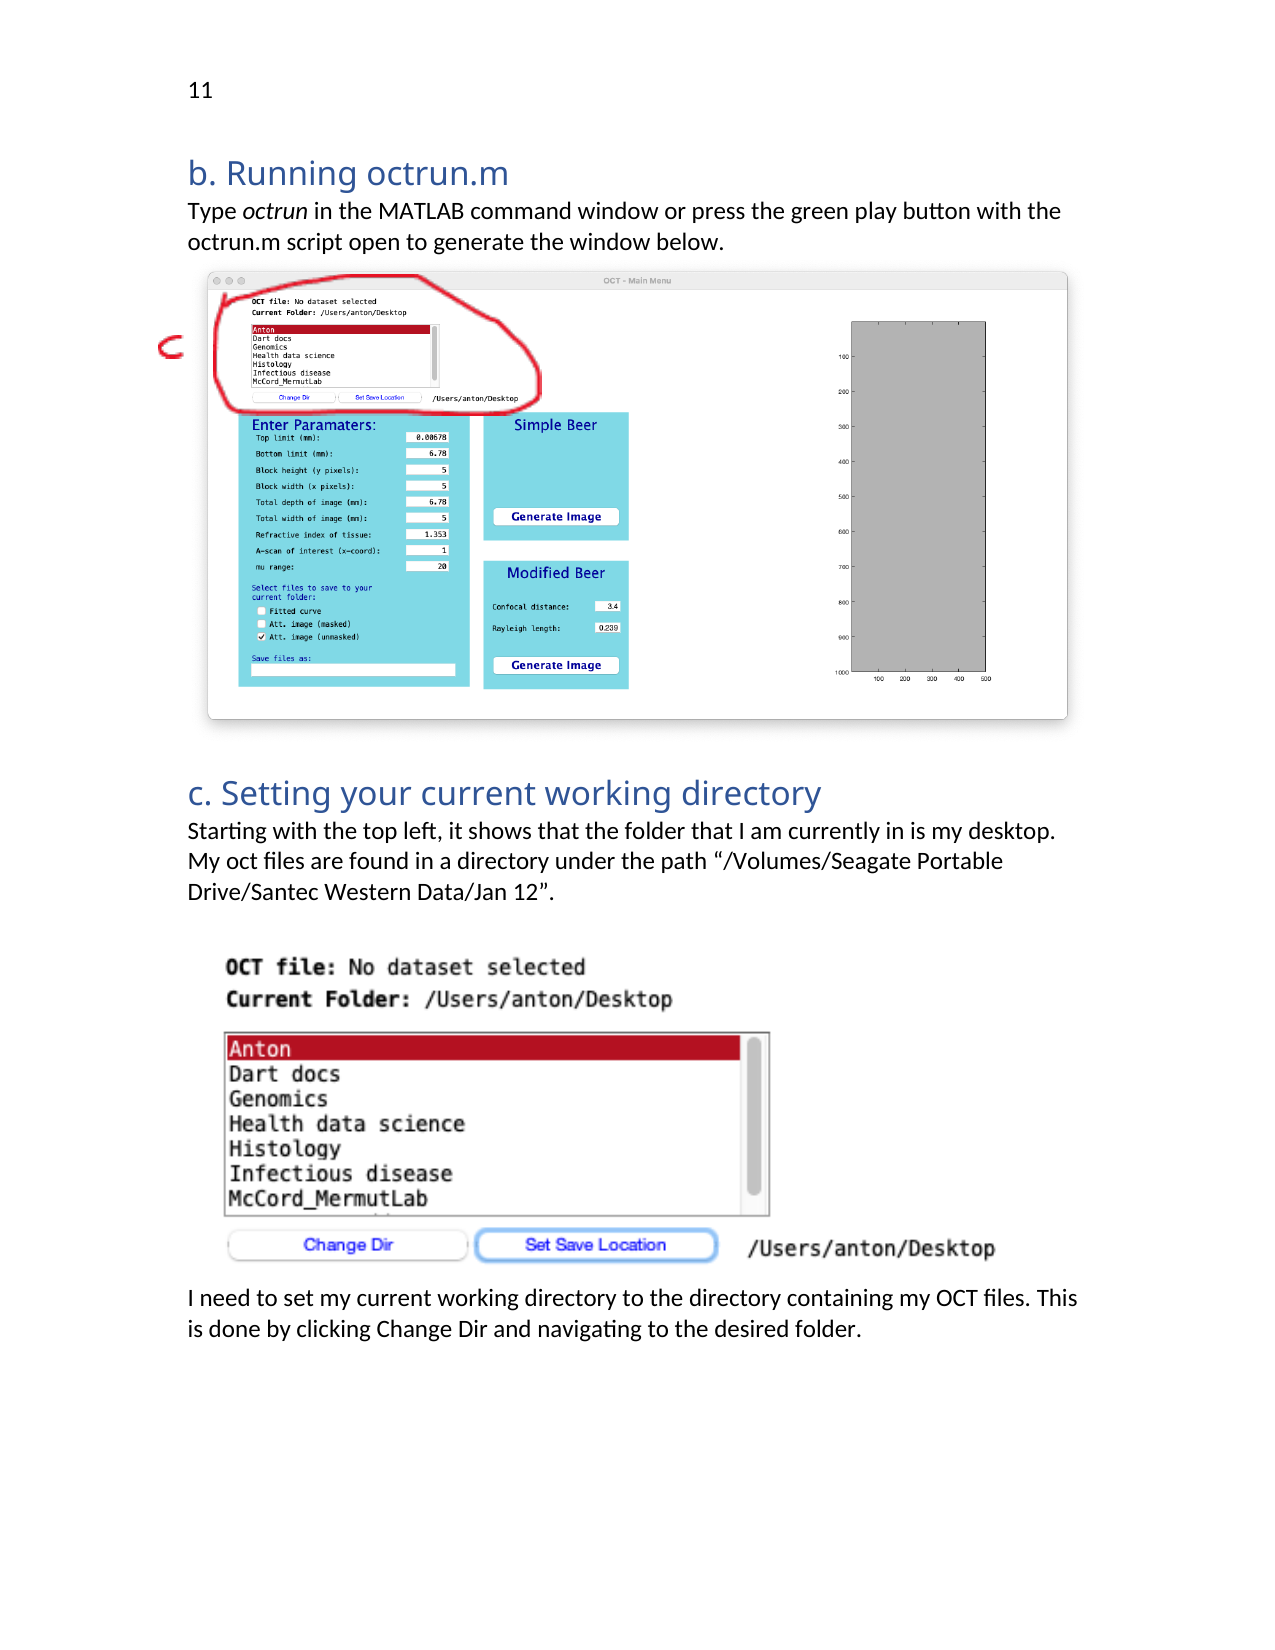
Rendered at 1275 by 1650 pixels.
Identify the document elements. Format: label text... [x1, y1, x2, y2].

subtitle c. Setting your current working directory [187, 769, 1087, 815]
picture [158, 335, 186, 359]
picture [187, 256, 1088, 745]
subtitle b. Running octrun.m [187, 150, 1087, 195]
picture [187, 937, 1088, 1283]
text Type octrun in the MATLAB command window or press the green play button with the octrun.m script open to generate the window below. [187, 195, 1087, 256]
text I need to set my current working directory to the directory containing my OCT files. This is done by clicking Change Dir and navigating to the desired folder. [187, 1283, 1087, 1343]
text Starting with the top left, it shows that the folder that I am currently in is my desktop. My oct files are found in a directory under the path “/Volumes/Seagate Portable Drive/Santec Western Data/Jan 12”. [187, 815, 1087, 906]
